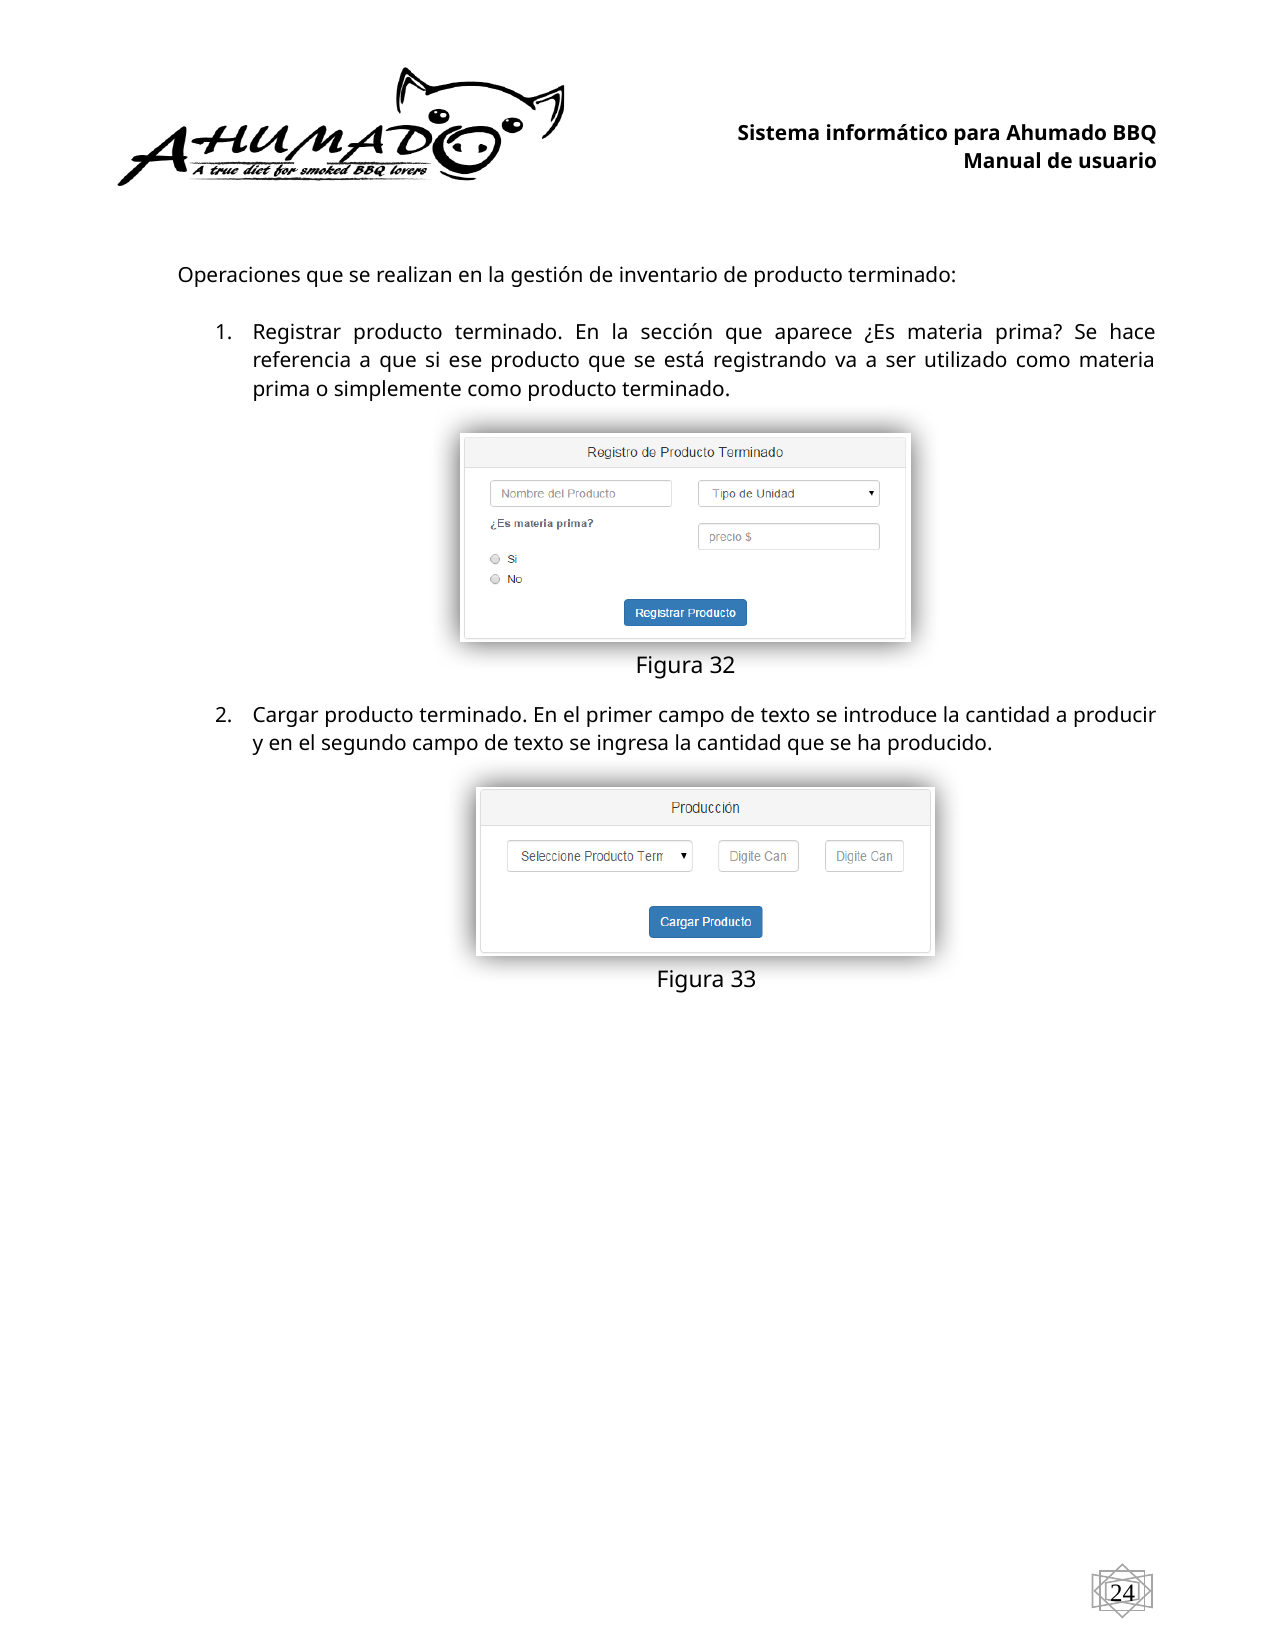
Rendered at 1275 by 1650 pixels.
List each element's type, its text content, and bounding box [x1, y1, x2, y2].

list Cargar producto terminado. En el primer campo de texto se introduce la cantidad a producir y en el segundo campo de texto se ingresa la cantidad que se ha producido. [215, 700, 1157, 757]
text Operaciones que se realizan en la gestión de inventario de producto terminado: [177, 260, 1157, 289]
picture [117, 67, 565, 186]
list Registrar producto terminado. En la sección que aparece ¿Es materia prima? Se hace referencia a que si ese producto que se está registrando va a ser utilizado como materia prima o simplemente como producto terminado. [215, 317, 1157, 402]
picture [460, 433, 911, 642]
picture [476, 787, 935, 956]
